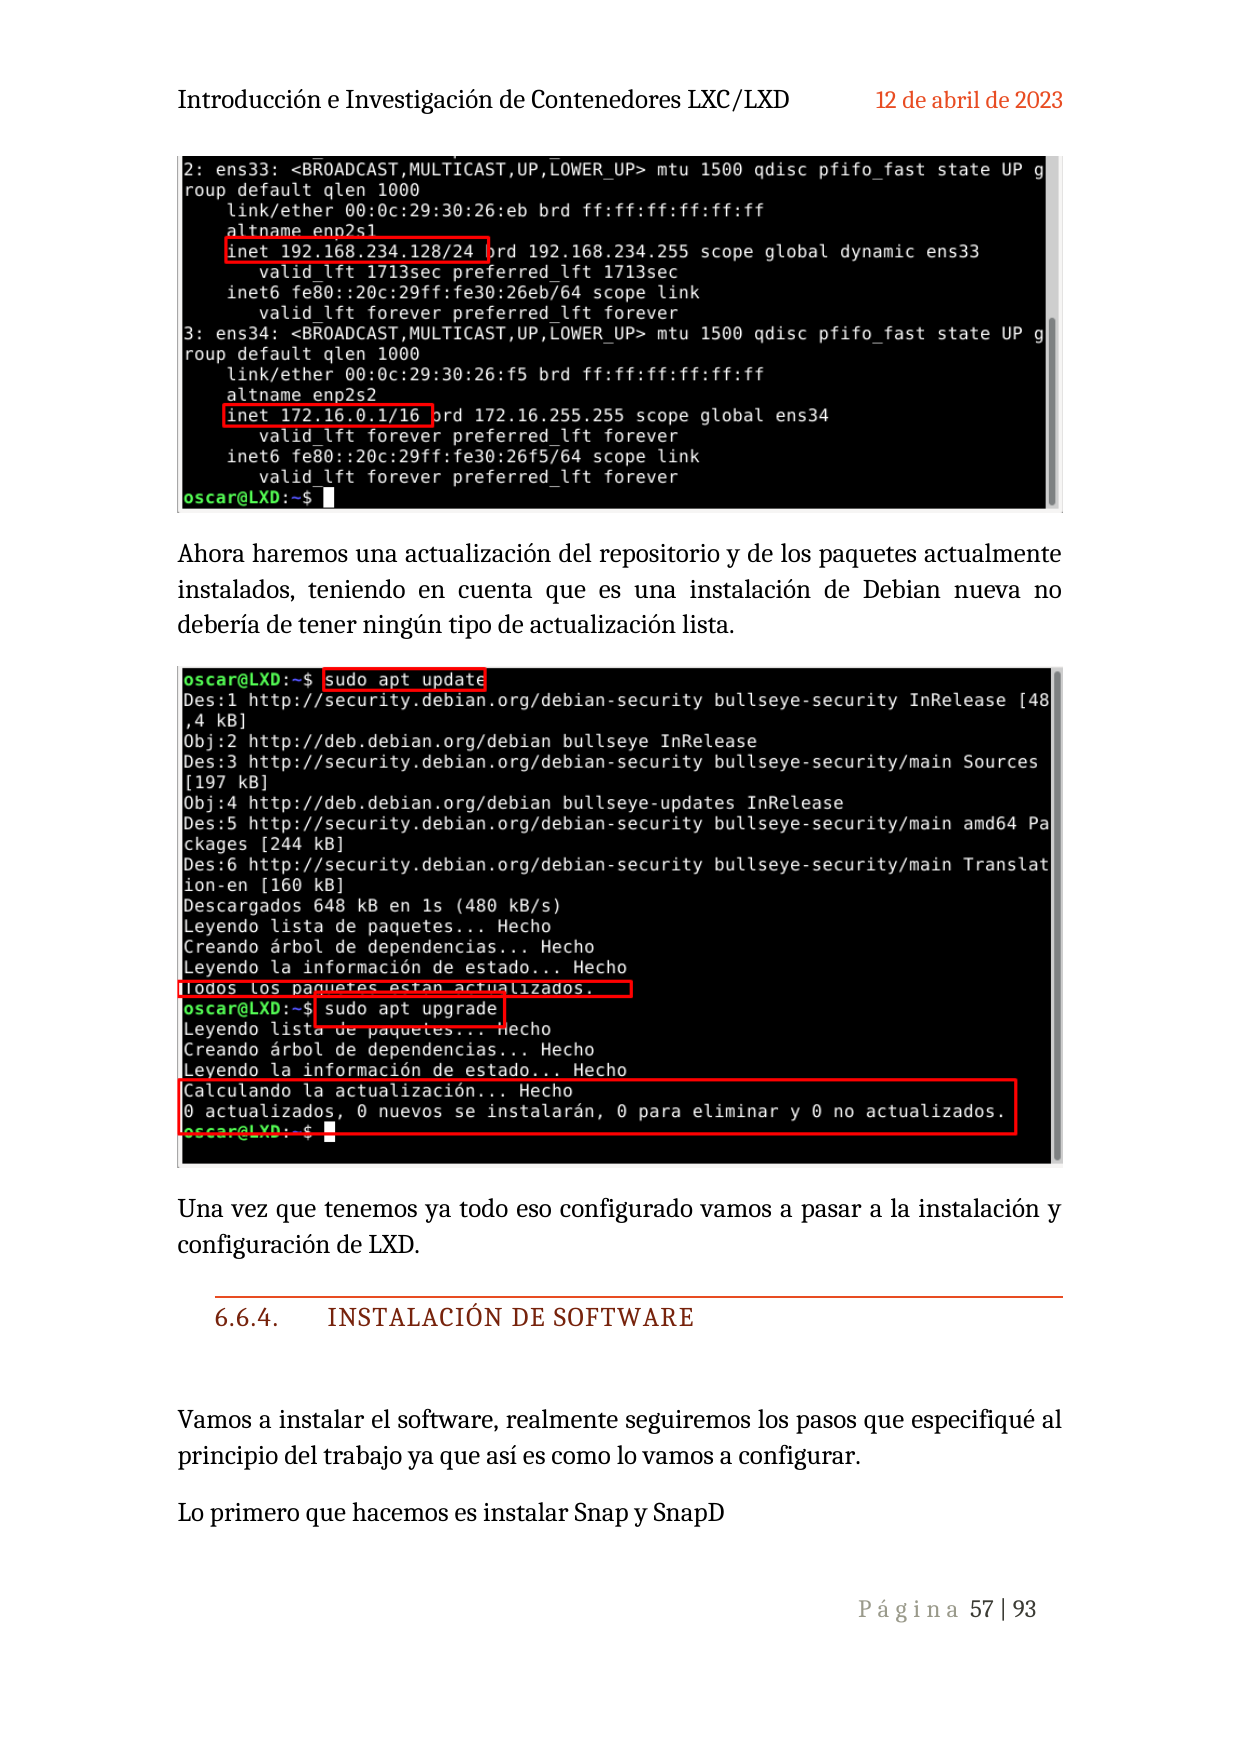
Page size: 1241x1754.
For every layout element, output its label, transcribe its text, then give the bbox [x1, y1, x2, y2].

text Una vez que tenemos ya todo eso configurado vamos a pasar a la instalación y configuración de LXD. [177, 1193, 1063, 1260]
picture [177, 156, 1063, 513]
picture [177, 666, 1063, 1168]
subtitle Instalación de software [215, 1298, 1063, 1333]
text Vamos a instalar el software, realmente seguiremos los pasos que especifiqué al principio del trabajo ya que así es como lo vamos a configurar. [177, 1404, 1063, 1471]
text Ahora haremos una actualización del repositorio y de los paquetes actualmente instalados, teniendo en cuenta que es una instalación de Debian nueva no debería de tener ningún tipo de actualización lista. [177, 538, 1063, 641]
text Lo primero que hacemos es instalar Snap y SnapD [177, 1497, 1063, 1528]
